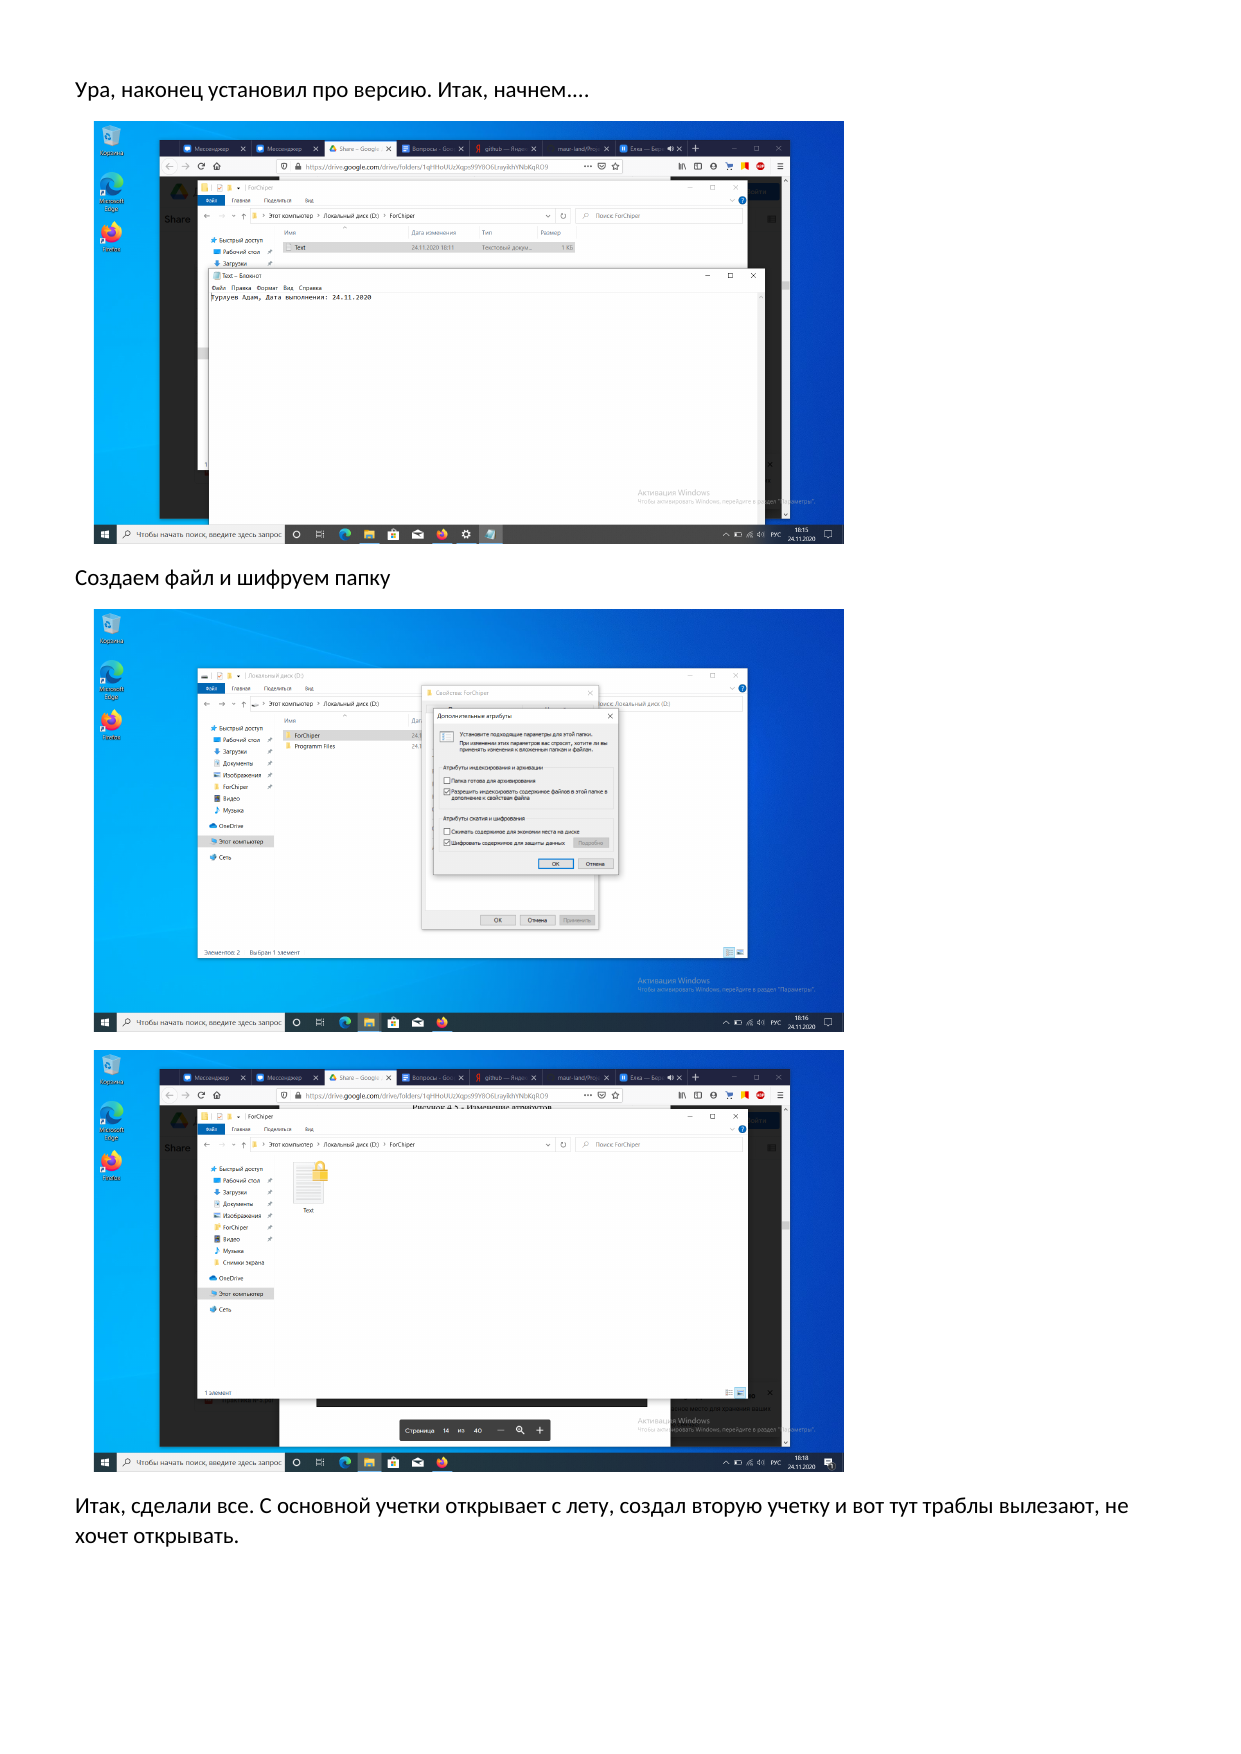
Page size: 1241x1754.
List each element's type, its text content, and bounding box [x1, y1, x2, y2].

text Итак, сделали все. С основной учетки открывает с лету, создал вторую учетку и вот тут траблы вылезают, не хочет открывать. [75, 1491, 1165, 1549]
text Создаем файл и шифруем папку [75, 563, 1165, 591]
text Ура, наконец установил про версию. Итак, начнем.... [75, 75, 1165, 103]
